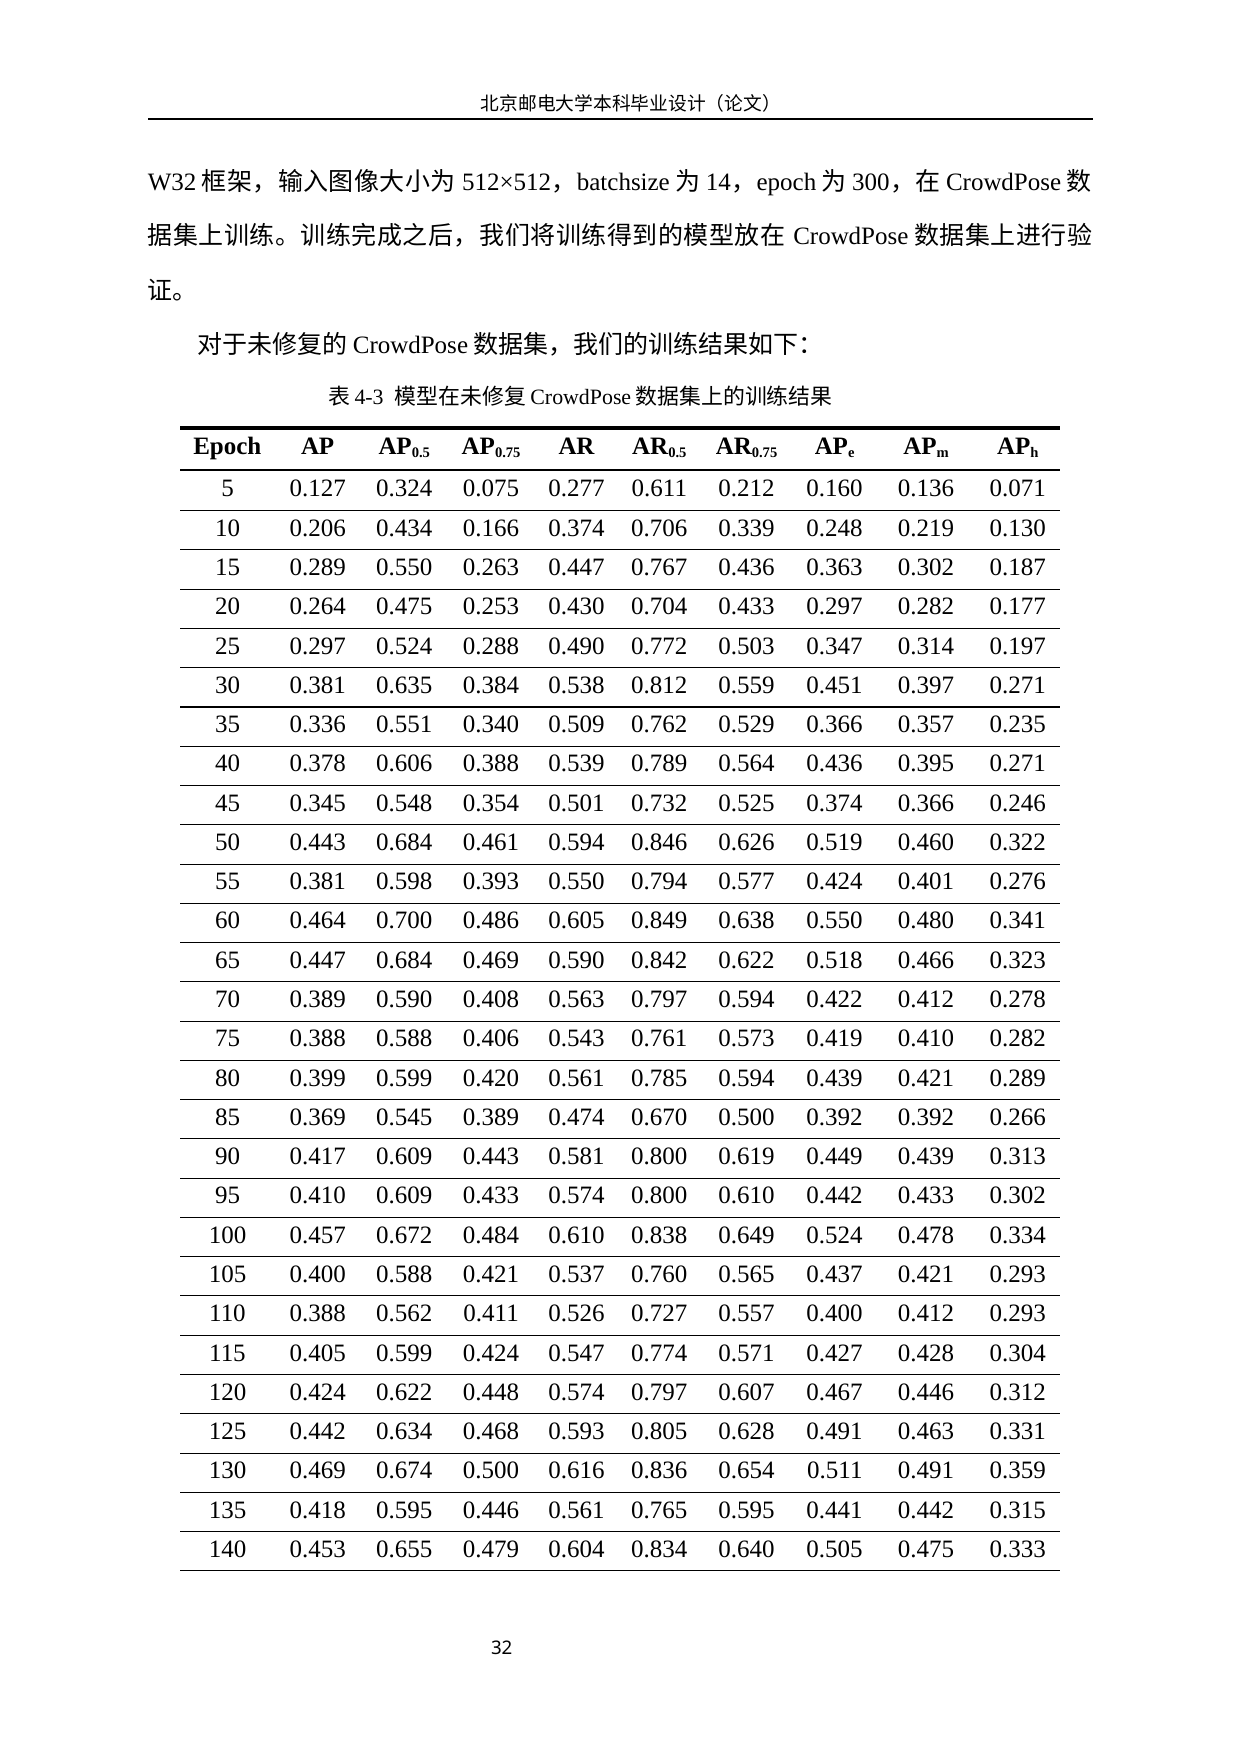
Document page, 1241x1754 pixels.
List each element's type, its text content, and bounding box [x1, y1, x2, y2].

table_cell 0.197 [975, 629, 1060, 667]
table_cell 0.219 [876, 511, 975, 549]
table_header APh [975, 430, 1060, 469]
table_cell 0.427 [793, 1336, 876, 1374]
table_cell 0.312 [975, 1375, 1060, 1413]
table_cell 0.420 [447, 1061, 535, 1099]
table_cell 0.518 [793, 943, 876, 981]
table_cell 0.187 [975, 550, 1060, 588]
table_cell 0.598 [361, 865, 447, 903]
table_cell 0.339 [700, 511, 792, 549]
table_cell 0.441 [793, 1493, 876, 1531]
table_cell 60 [180, 904, 274, 942]
table_cell 0.410 [274, 1179, 361, 1217]
table_cell 0.392 [793, 1100, 876, 1138]
table_cell 0.388 [274, 1296, 361, 1335]
table_cell 0.075 [447, 471, 535, 510]
table_cell 0.322 [975, 825, 1060, 863]
table_cell 50 [180, 825, 274, 863]
table_cell 0.424 [274, 1375, 361, 1413]
table_cell 0.539 [535, 747, 618, 785]
table_cell 0.525 [700, 786, 792, 824]
table_cell 0.447 [274, 943, 361, 981]
table_cell 0.765 [618, 1493, 700, 1531]
table_cell 0.610 [700, 1179, 792, 1217]
table_cell 0.437 [793, 1257, 876, 1295]
table_cell 0.160 [793, 471, 876, 510]
table_cell 0.670 [618, 1100, 700, 1138]
table_cell 0.619 [700, 1139, 792, 1178]
table_cell 55 [180, 865, 274, 903]
table_cell 0.340 [447, 708, 535, 746]
table_cell 0.424 [447, 1336, 535, 1374]
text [148, 161, 1093, 306]
table_cell 0.408 [447, 982, 535, 1021]
table_cell 0.369 [274, 1100, 361, 1138]
table_cell 0.302 [876, 550, 975, 588]
table_cell 0.417 [274, 1139, 361, 1178]
table_cell 90 [180, 1139, 274, 1178]
table_cell 0.611 [618, 471, 700, 510]
table_cell 0.235 [975, 708, 1060, 746]
table_cell 0.475 [361, 590, 447, 628]
table_cell 0.545 [361, 1100, 447, 1138]
table_cell 0.628 [700, 1414, 792, 1452]
table_cell 0.838 [618, 1218, 700, 1256]
table_cell 0.588 [361, 1022, 447, 1060]
table_cell 0.588 [361, 1257, 447, 1295]
table_cell 0.439 [793, 1061, 876, 1099]
table_cell 0.314 [876, 629, 975, 667]
table_cell 0.563 [535, 982, 618, 1021]
table_cell 0.277 [535, 471, 618, 510]
table_cell 0.246 [975, 786, 1060, 824]
table_cell 0.388 [274, 1022, 361, 1060]
table_cell 0.433 [876, 1179, 975, 1217]
table_cell 115 [180, 1336, 274, 1374]
table_cell 0.503 [700, 629, 792, 667]
table_cell 0.282 [876, 590, 975, 628]
table_header AR [535, 430, 618, 469]
table_cell 0.136 [876, 471, 975, 510]
table_cell 0.448 [447, 1375, 535, 1413]
table_cell 0.433 [700, 590, 792, 628]
text 对于未修复的CrowdPose数据集，我们的训练结果如下： [198, 324, 1093, 361]
table_cell 40 [180, 747, 274, 785]
table_cell 0.606 [361, 747, 447, 785]
table_cell 0.466 [876, 943, 975, 981]
table_cell 0.478 [876, 1218, 975, 1256]
table_cell 0.609 [361, 1179, 447, 1217]
table_cell 0.490 [535, 629, 618, 667]
table_cell 0.278 [975, 982, 1060, 1021]
table_cell 0.302 [975, 1179, 1060, 1217]
table_header AP0.5 [361, 430, 447, 469]
table_cell 0.538 [535, 668, 618, 706]
table_cell 0.419 [793, 1022, 876, 1060]
table_cell 0.406 [447, 1022, 535, 1060]
table_cell 0.418 [274, 1493, 361, 1531]
table_cell 0.486 [447, 904, 535, 942]
table_cell 0.177 [975, 590, 1060, 628]
table_cell 0.626 [700, 825, 792, 863]
table_cell 0.526 [535, 1296, 618, 1335]
table_cell 110 [180, 1296, 274, 1335]
table_cell 80 [180, 1061, 274, 1099]
table_cell 0.634 [361, 1414, 447, 1452]
table_cell 0.366 [793, 708, 876, 746]
table_cell 0.412 [876, 1296, 975, 1335]
table_cell 0.706 [618, 511, 700, 549]
table_cell 0.834 [618, 1532, 700, 1570]
table_cell 0.491 [876, 1454, 975, 1492]
table_cell 25 [180, 629, 274, 667]
table_cell 95 [180, 1179, 274, 1217]
table_cell 10 [180, 511, 274, 549]
table_header AR0.75 [700, 430, 792, 469]
table_cell 0.594 [700, 982, 792, 1021]
table_cell 0.622 [361, 1375, 447, 1413]
table_cell 20 [180, 590, 274, 628]
table_cell 0.388 [447, 747, 535, 785]
table_cell 0.323 [975, 943, 1060, 981]
table_cell 0.424 [793, 865, 876, 903]
table_cell 0.704 [618, 590, 700, 628]
table_cell 0.846 [618, 825, 700, 863]
table_cell 0.389 [274, 982, 361, 1021]
table_cell 0.638 [700, 904, 792, 942]
table_cell 0.609 [361, 1139, 447, 1178]
table_cell 0.212 [700, 471, 792, 510]
table_cell 0.381 [274, 668, 361, 706]
table_cell 0.446 [447, 1493, 535, 1531]
table_cell 0.550 [793, 904, 876, 942]
table_cell 0.422 [793, 982, 876, 1021]
table_cell 0.130 [975, 511, 1060, 549]
text 表4-3 模型在未修复CrowdPose数据集上的训练结果 [328, 379, 1093, 411]
table_cell 0.304 [975, 1336, 1060, 1374]
table_cell 0.607 [700, 1375, 792, 1413]
table_cell 0.395 [876, 747, 975, 785]
table_header AR0.5 [618, 430, 700, 469]
table_cell 0.511 [793, 1454, 876, 1492]
table_cell 0.446 [876, 1375, 975, 1413]
table_header APm [876, 430, 975, 469]
table_cell 65 [180, 943, 274, 981]
table_cell 0.519 [793, 825, 876, 863]
table_cell 0.561 [535, 1493, 618, 1531]
table_cell 0.475 [876, 1532, 975, 1570]
table_cell 0.562 [361, 1296, 447, 1335]
table_cell 0.271 [975, 668, 1060, 706]
table_cell 0.595 [700, 1493, 792, 1531]
table_cell 0.849 [618, 904, 700, 942]
table_cell 0.616 [535, 1454, 618, 1492]
table_cell 0.399 [274, 1061, 361, 1099]
table_cell 105 [180, 1257, 274, 1295]
table_cell 0.571 [700, 1336, 792, 1374]
table_cell 0.442 [876, 1493, 975, 1531]
table_cell 0.537 [535, 1257, 618, 1295]
table_cell 125 [180, 1414, 274, 1452]
table_cell 0.574 [535, 1375, 618, 1413]
table_cell 0.800 [618, 1139, 700, 1178]
table_cell 0.655 [361, 1532, 447, 1570]
table_header APe [793, 430, 876, 469]
table_cell 0.334 [975, 1218, 1060, 1256]
table_cell 0.649 [700, 1218, 792, 1256]
table_cell 0.333 [975, 1532, 1060, 1570]
table_cell 0.384 [447, 668, 535, 706]
table_cell 0.313 [975, 1139, 1060, 1178]
table_cell 0.732 [618, 786, 700, 824]
table_cell 0.449 [793, 1139, 876, 1178]
table_cell 0.271 [975, 747, 1060, 785]
table_cell 0.480 [876, 904, 975, 942]
table_cell 0.550 [535, 865, 618, 903]
table_cell 0.559 [700, 668, 792, 706]
table_cell 0.289 [975, 1061, 1060, 1099]
table_cell 0.469 [447, 943, 535, 981]
table_cell 5 [180, 471, 274, 510]
table_cell 0.392 [876, 1100, 975, 1138]
table_cell 0.359 [975, 1454, 1060, 1492]
table_cell 0.484 [447, 1218, 535, 1256]
table_cell 0.573 [700, 1022, 792, 1060]
table_cell 0.761 [618, 1022, 700, 1060]
table_cell 0.593 [535, 1414, 618, 1452]
table_cell 0.767 [618, 550, 700, 588]
table_cell 0.166 [447, 511, 535, 549]
table_cell 0.071 [975, 471, 1060, 510]
table_header AP [274, 430, 361, 469]
table_header Epoch [180, 430, 274, 469]
table_cell 0.434 [361, 511, 447, 549]
table_cell 0.812 [618, 668, 700, 706]
table_cell 0.401 [876, 865, 975, 903]
table_cell 0.797 [618, 1375, 700, 1413]
table_cell 0.500 [447, 1454, 535, 1492]
table_cell 0.253 [447, 590, 535, 628]
table_cell 0.599 [361, 1336, 447, 1374]
table_cell 0.557 [700, 1296, 792, 1335]
table_cell 0.127 [274, 471, 361, 510]
table_cell 0.468 [447, 1414, 535, 1452]
table_cell 0.672 [361, 1218, 447, 1256]
table_cell 0.421 [876, 1257, 975, 1295]
table_cell 0.479 [447, 1532, 535, 1570]
table_cell 0.363 [793, 550, 876, 588]
table_cell 0.324 [361, 471, 447, 510]
table_cell 0.561 [535, 1061, 618, 1099]
table_cell 100 [180, 1218, 274, 1256]
table_cell 0.282 [975, 1022, 1060, 1060]
table_cell 0.524 [361, 629, 447, 667]
table_cell 0.805 [618, 1414, 700, 1452]
table_cell 0.785 [618, 1061, 700, 1099]
table_cell 0.315 [975, 1493, 1060, 1531]
table_cell 0.347 [793, 629, 876, 667]
table_cell 0.595 [361, 1493, 447, 1531]
table_cell 135 [180, 1493, 274, 1531]
table_cell 0.577 [700, 865, 792, 903]
table_cell 0.727 [618, 1296, 700, 1335]
table_cell 0.529 [700, 708, 792, 746]
table_cell 0.439 [876, 1139, 975, 1178]
table_cell 0.464 [274, 904, 361, 942]
table_cell 0.774 [618, 1336, 700, 1374]
table_cell 0.331 [975, 1414, 1060, 1452]
table_cell 0.463 [876, 1414, 975, 1452]
table_cell 0.491 [793, 1414, 876, 1452]
table_cell 0.436 [700, 550, 792, 588]
table_cell 0.590 [535, 943, 618, 981]
table_cell 0.374 [793, 786, 876, 824]
table_cell 0.266 [975, 1100, 1060, 1138]
table_cell 0.393 [447, 865, 535, 903]
table_cell 0.700 [361, 904, 447, 942]
table_cell 0.345 [274, 786, 361, 824]
table_cell 30 [180, 668, 274, 706]
table_cell 0.354 [447, 786, 535, 824]
table_cell 0.460 [876, 825, 975, 863]
table_cell 0.842 [618, 943, 700, 981]
table_cell 0.442 [274, 1414, 361, 1452]
table_cell 0.389 [447, 1100, 535, 1138]
table_cell 0.610 [535, 1218, 618, 1256]
table_cell 0.405 [274, 1336, 361, 1374]
table_cell 0.421 [876, 1061, 975, 1099]
table_cell 0.457 [274, 1218, 361, 1256]
table_cell 0.594 [700, 1061, 792, 1099]
table_cell 0.264 [274, 590, 361, 628]
table_cell 0.461 [447, 825, 535, 863]
table_cell 0.622 [700, 943, 792, 981]
table_cell 85 [180, 1100, 274, 1138]
table_cell 0.276 [975, 865, 1060, 903]
table_cell 0.263 [447, 550, 535, 588]
table_cell 0.397 [876, 668, 975, 706]
table_cell 0.674 [361, 1454, 447, 1492]
table_cell 0.293 [975, 1257, 1060, 1295]
table_cell 0.289 [274, 550, 361, 588]
table_cell 0.547 [535, 1336, 618, 1374]
table_cell 0.474 [535, 1100, 618, 1138]
table_cell 0.374 [535, 511, 618, 549]
table_cell 0.605 [535, 904, 618, 942]
table_cell 0.836 [618, 1454, 700, 1492]
table_cell 0.469 [274, 1454, 361, 1492]
table_cell 35 [180, 708, 274, 746]
table_cell 0.297 [274, 629, 361, 667]
table_cell 0.436 [793, 747, 876, 785]
table_cell 0.206 [274, 511, 361, 549]
table_cell 0.635 [361, 668, 447, 706]
table_cell 0.381 [274, 865, 361, 903]
table_cell 0.288 [447, 629, 535, 667]
table_cell 0.442 [793, 1179, 876, 1217]
table_cell 0.509 [535, 708, 618, 746]
table_cell 0.599 [361, 1061, 447, 1099]
table_cell 0.574 [535, 1179, 618, 1217]
table_cell 0.789 [618, 747, 700, 785]
table_cell 0.366 [876, 786, 975, 824]
table_cell 0.548 [361, 786, 447, 824]
table_cell 0.336 [274, 708, 361, 746]
table_cell 0.443 [274, 825, 361, 863]
table_cell 0.684 [361, 943, 447, 981]
table_cell 75 [180, 1022, 274, 1060]
table_cell 0.654 [700, 1454, 792, 1492]
table_cell 0.762 [618, 708, 700, 746]
table_cell 0.501 [535, 786, 618, 824]
table_cell 0.433 [447, 1179, 535, 1217]
table_cell 0.794 [618, 865, 700, 903]
table_cell 0.451 [793, 668, 876, 706]
table_cell 0.357 [876, 708, 975, 746]
table_cell 0.400 [793, 1296, 876, 1335]
table_header AP0.75 [447, 430, 535, 469]
table_cell 0.430 [535, 590, 618, 628]
table_cell 120 [180, 1375, 274, 1413]
table_cell 70 [180, 982, 274, 1021]
table_cell 15 [180, 550, 274, 588]
table_cell 0.453 [274, 1532, 361, 1570]
table_cell 0.564 [700, 747, 792, 785]
table_cell 0.248 [793, 511, 876, 549]
table_cell 0.297 [793, 590, 876, 628]
table_cell 140 [180, 1532, 274, 1570]
table_cell 130 [180, 1454, 274, 1492]
table_cell 0.500 [700, 1100, 792, 1138]
table_cell 0.640 [700, 1532, 792, 1570]
table_cell 0.400 [274, 1257, 361, 1295]
table_cell 0.760 [618, 1257, 700, 1295]
table_cell 0.797 [618, 982, 700, 1021]
table_cell 0.443 [447, 1139, 535, 1178]
table_cell 0.411 [447, 1296, 535, 1335]
table_cell 0.543 [535, 1022, 618, 1060]
table_cell 0.590 [361, 982, 447, 1021]
table_cell 0.410 [876, 1022, 975, 1060]
table_cell 0.551 [361, 708, 447, 746]
table_cell 0.505 [793, 1532, 876, 1570]
table_cell 0.421 [447, 1257, 535, 1295]
table_cell 0.524 [793, 1218, 876, 1256]
table_cell 0.772 [618, 629, 700, 667]
table_cell 0.378 [274, 747, 361, 785]
table_cell 0.428 [876, 1336, 975, 1374]
table_cell 0.550 [361, 550, 447, 588]
table_cell 0.467 [793, 1375, 876, 1413]
table_cell 0.604 [535, 1532, 618, 1570]
table_cell 0.565 [700, 1257, 792, 1295]
table_cell 0.684 [361, 825, 447, 863]
table_cell 0.581 [535, 1139, 618, 1178]
table_cell 0.594 [535, 825, 618, 863]
table_cell 0.293 [975, 1296, 1060, 1335]
table_cell 0.447 [535, 550, 618, 588]
table_cell 0.412 [876, 982, 975, 1021]
table_cell 0.341 [975, 904, 1060, 942]
table_cell 0.800 [618, 1179, 700, 1217]
table_cell 45 [180, 786, 274, 824]
